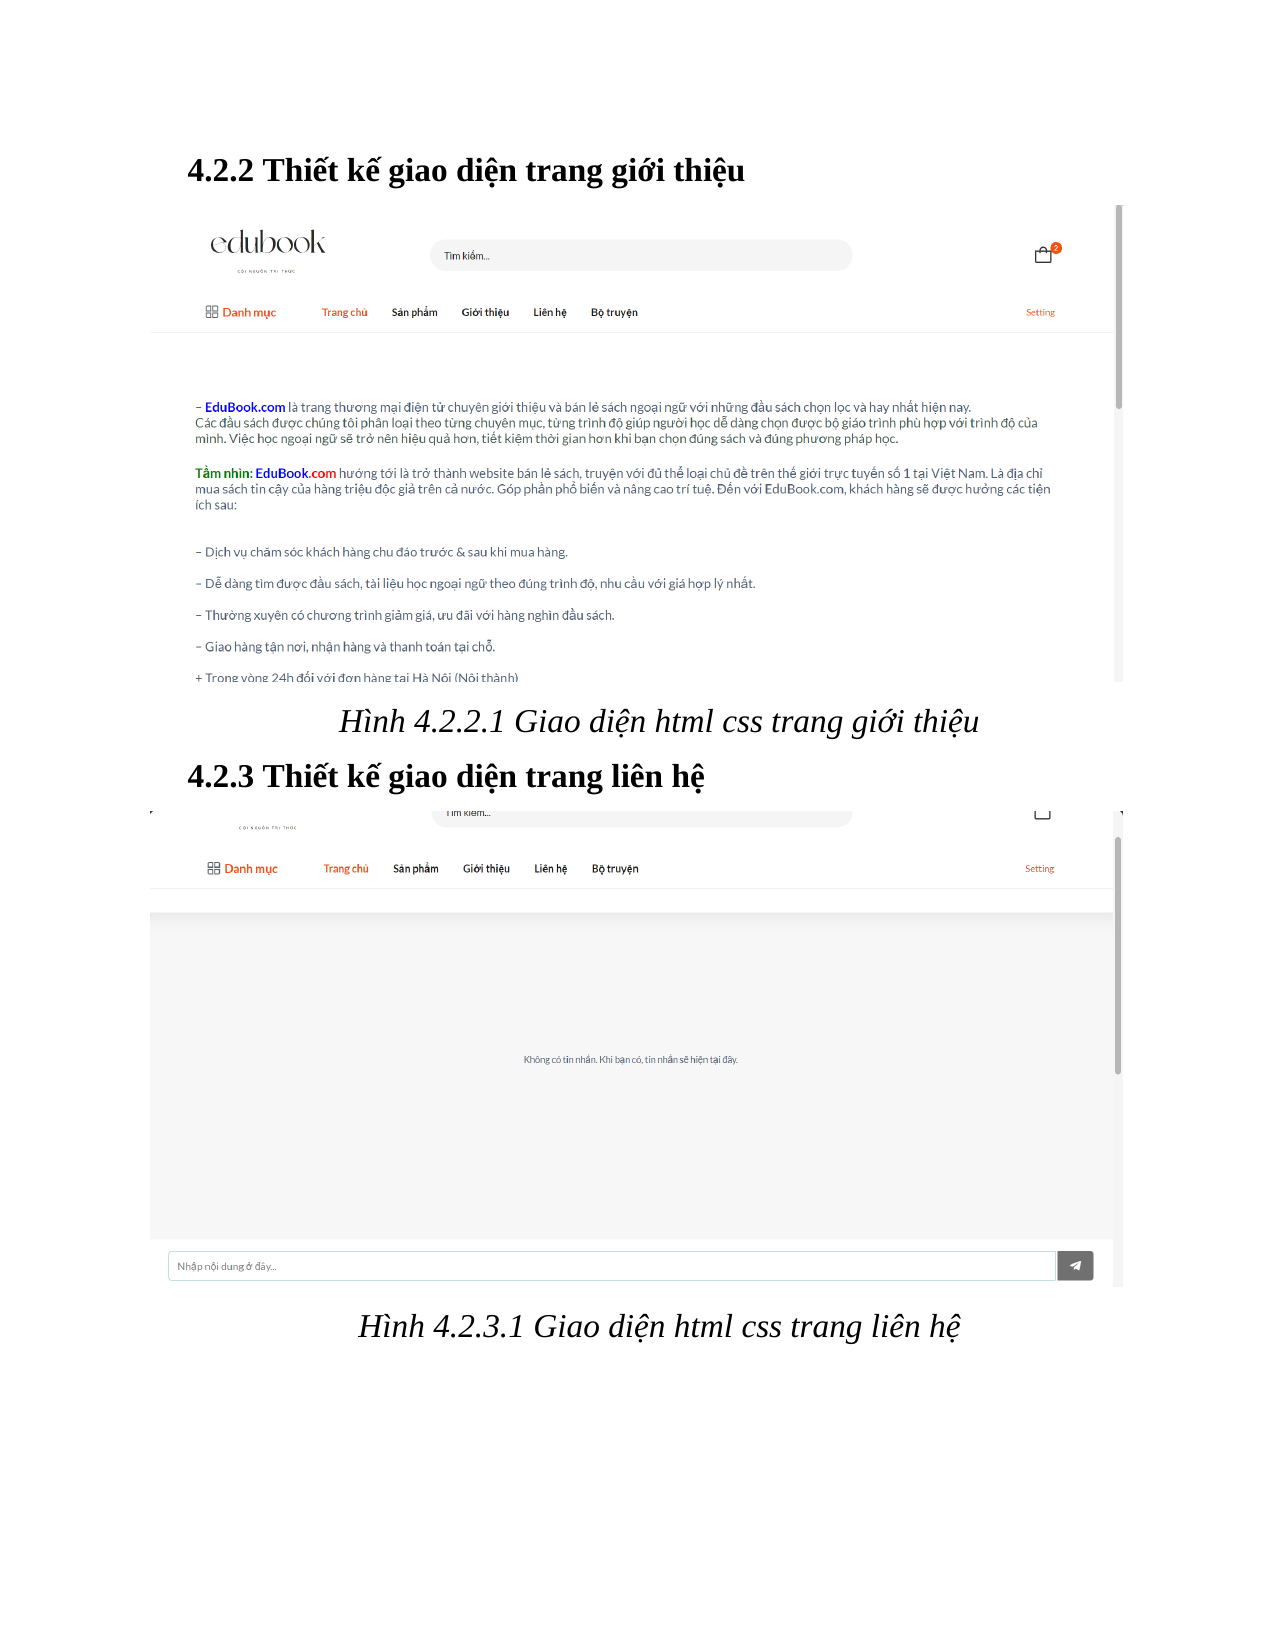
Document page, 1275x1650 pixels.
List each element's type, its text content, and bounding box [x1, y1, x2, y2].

subtitle 4.2.2 Thiết kế giao diện trang giới thiệu [187, 150, 1125, 188]
subtitle 4.2.3 Thiết kế giao diện trang liên hệ [187, 756, 1125, 794]
picture [150, 205, 1124, 682]
picture [150, 811, 1123, 1287]
subtitle Hình 4.2.2.1 Giao diện html css trang giới thiệu [150, 701, 1125, 739]
subtitle Hình 4.2.3.1 Giao diện html css trang liên hệ [150, 1306, 1125, 1345]
